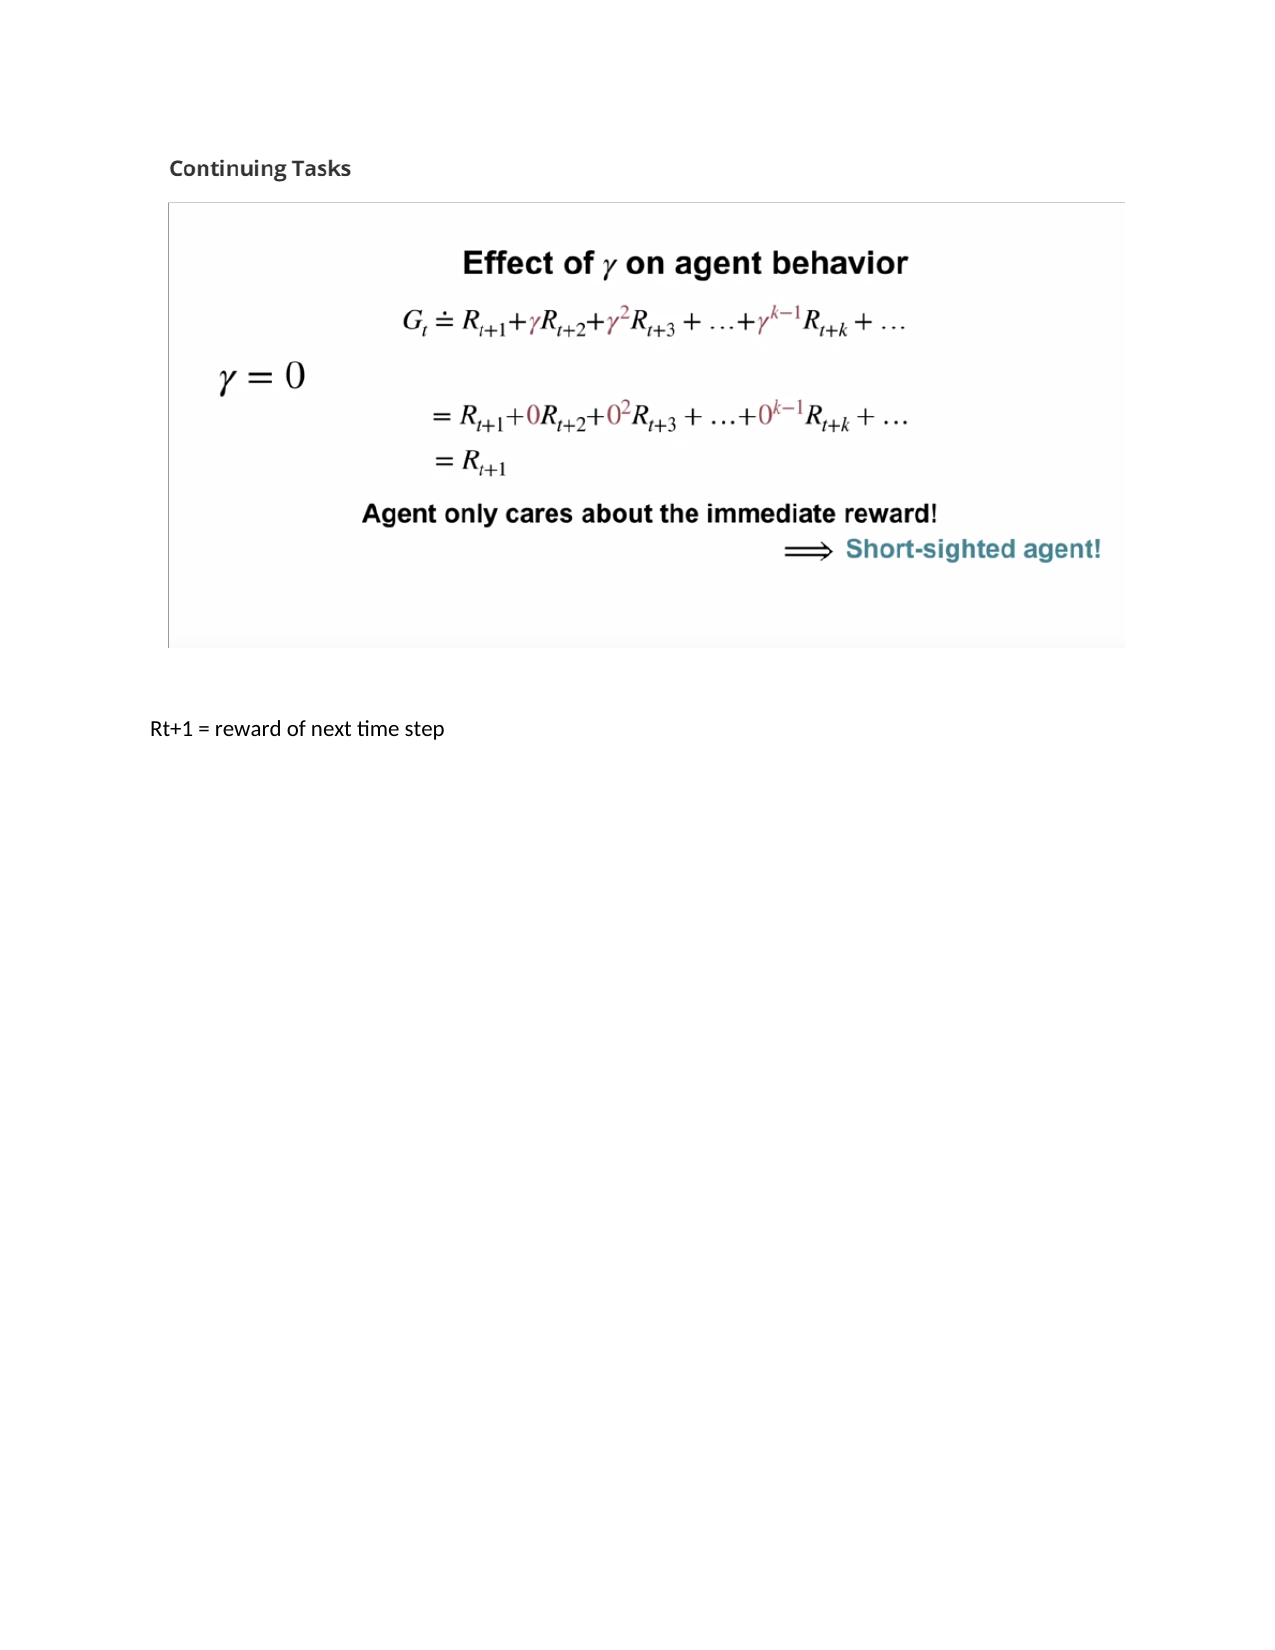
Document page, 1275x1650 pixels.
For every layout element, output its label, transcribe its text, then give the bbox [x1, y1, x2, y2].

picture [150, 150, 1125, 648]
text Rt+1 = reward of next time step [150, 714, 1125, 742]
